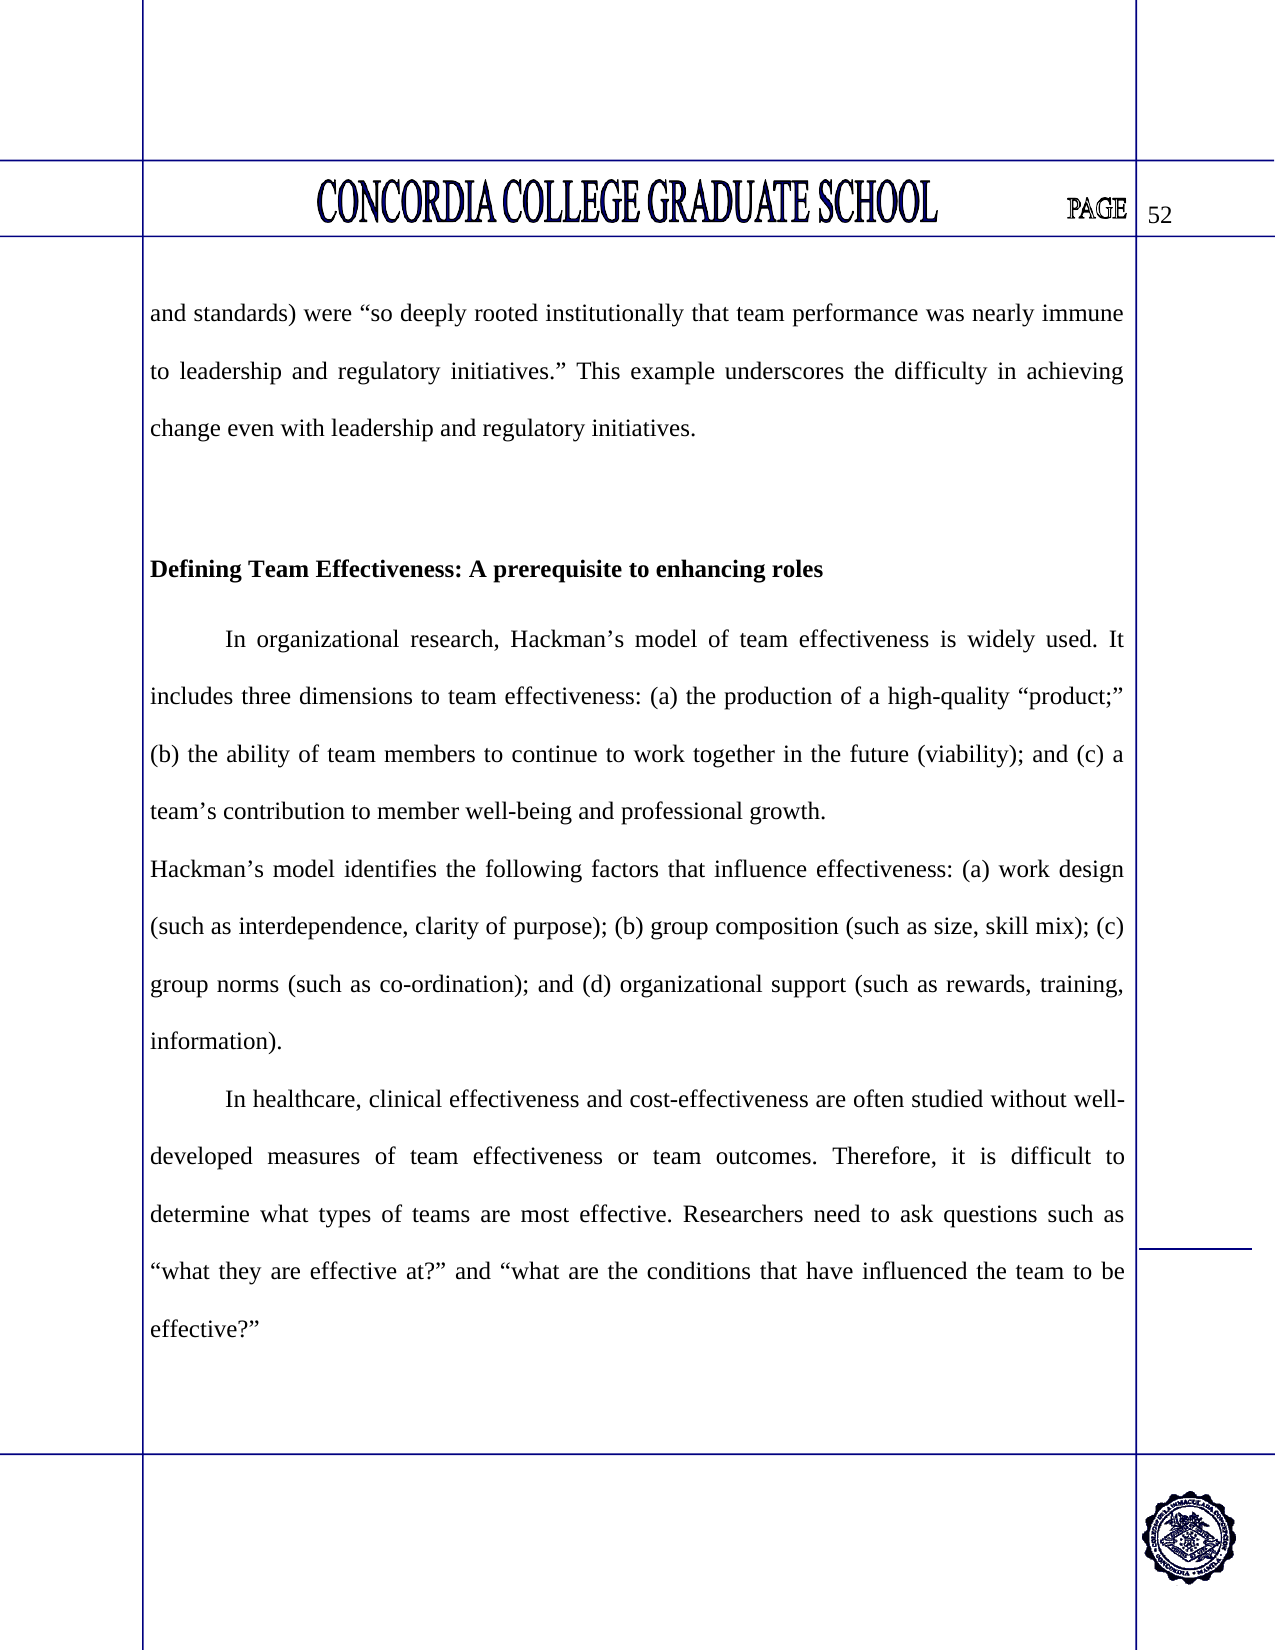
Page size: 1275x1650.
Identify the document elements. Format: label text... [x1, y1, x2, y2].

subtitle Defining Team Effectiveness: A prerequisite to enhancing roles [150, 554, 1183, 582]
picture [317, 179, 938, 223]
text In healthcare, clinical effectiveness and cost-effectiveness are often studied without well- developed measures of team effectiveness or team outcomes. Therefore, it is difficult to determine what types of teams are most effective. Researchers need to ask questions such as “what they are effective at?” and “what are the conditions that have influenced the team to be effective?” [150, 1084, 1126, 1342]
picture [1142, 1491, 1236, 1586]
text In organizational research, Hackman’s model of team effectiveness is widely used. It includes three dimensions to team effectiveness: (a) the production of a high-quality “product;” [150, 624, 1125, 710]
list the ability of team members to continue to work together in the future (viability); and (c) a team’s contribution to member well-being and professional growth. [150, 739, 1125, 825]
picture [1067, 197, 1127, 219]
text and standards) were “so deeply rooted institutionally that team performance was nearly immune to leadership and regulatory initiatives.” This example underscores the difficulty in achieving change even with leadership and regulatory initiatives. [150, 298, 1125, 442]
text Hackman’s model identifies the following factors that influence effectiveness: (a) work design (such as interdependence, clarity of purpose); (b) group composition (such as size, skill mix); (c) group norms (such as co-ordination); and (d) organizational support (such as rewards, training, information). [150, 854, 1125, 1055]
